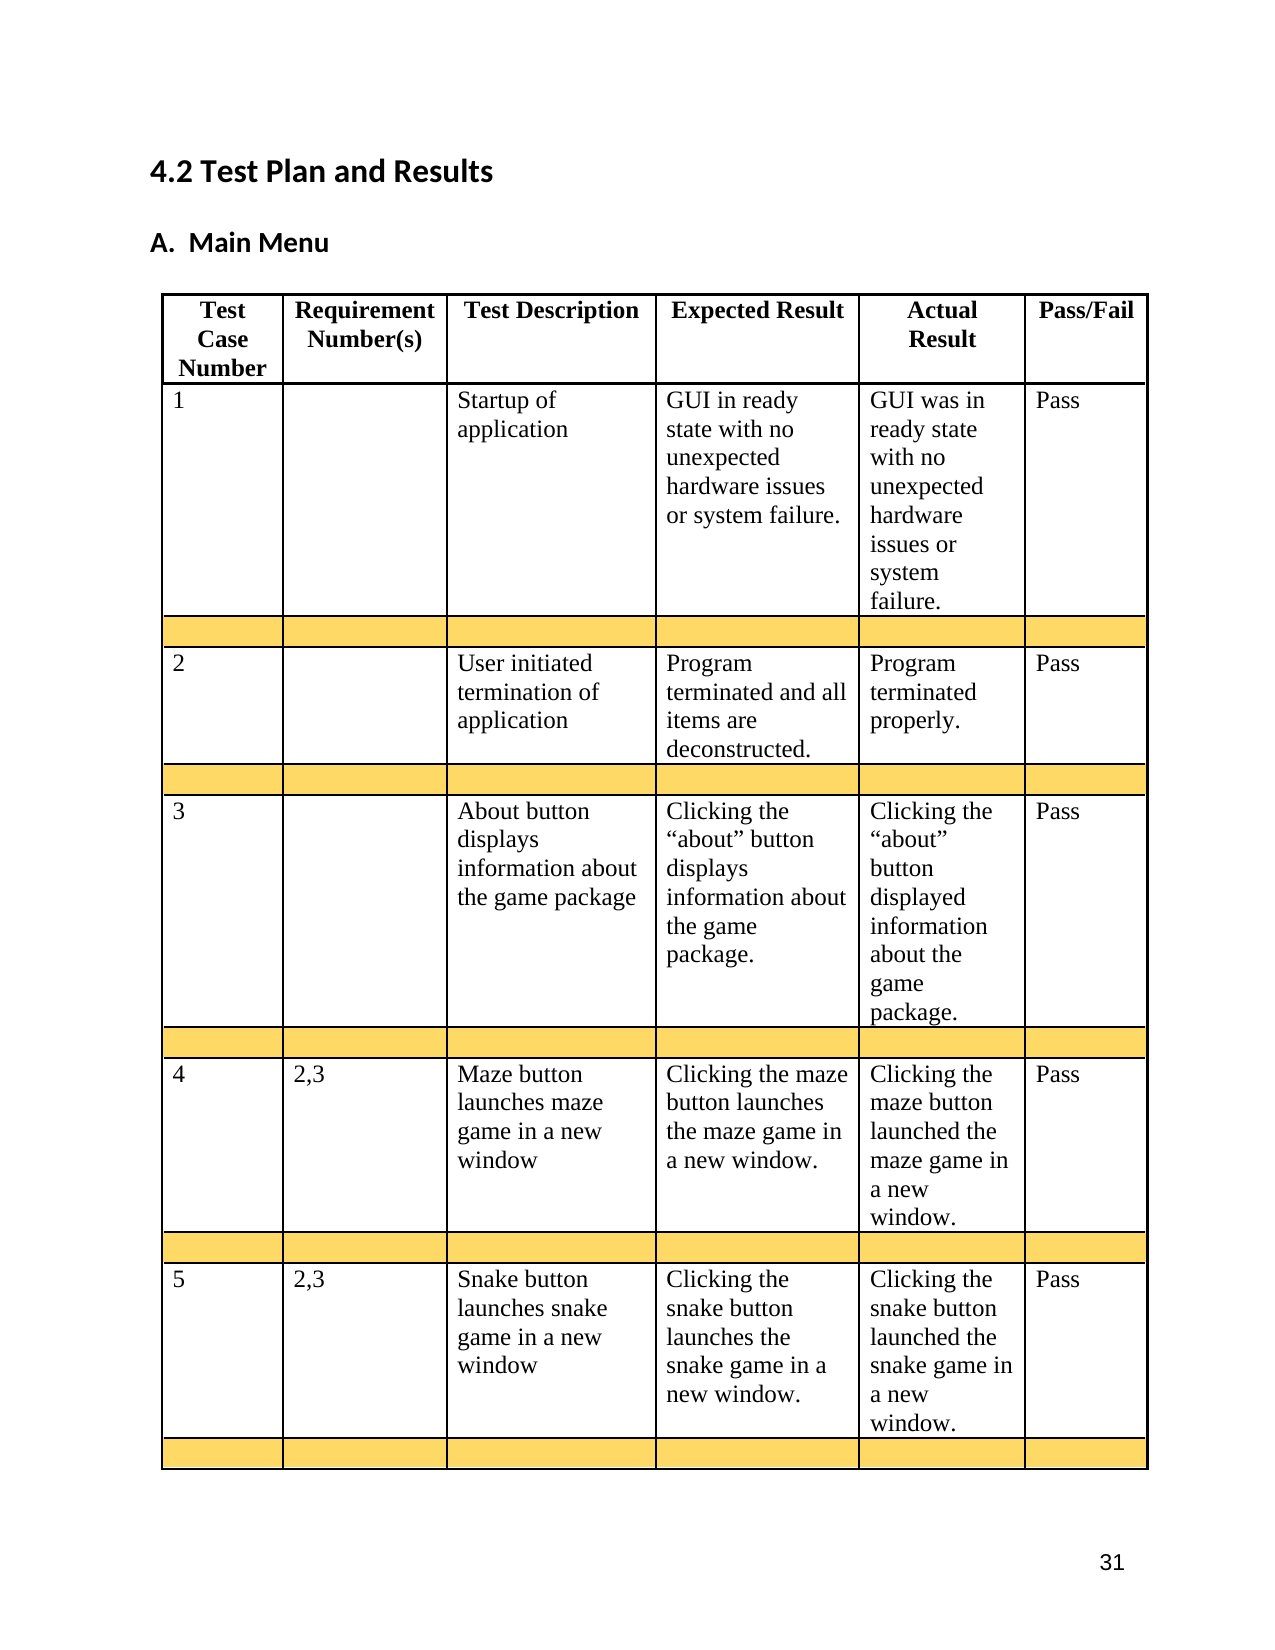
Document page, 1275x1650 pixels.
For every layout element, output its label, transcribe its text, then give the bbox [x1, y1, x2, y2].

table_cell Clicking the “about” button displays information about the game package. [657, 796, 858, 1026]
table_cell [860, 765, 1024, 794]
table_cell [657, 1028, 858, 1057]
table_cell [448, 1028, 655, 1057]
table_cell Clicking the maze button launches the maze game in a new window. [657, 1059, 858, 1231]
table_header Test Description [448, 296, 655, 382]
table_cell Clicking the snake button launched the snake game in a new window. [860, 1264, 1024, 1437]
table_cell 2,3 [284, 1059, 446, 1231]
table_cell [1026, 763, 1146, 794]
table_cell [448, 1439, 655, 1467]
table_cell [448, 765, 655, 794]
table_header Actual Result [860, 296, 1024, 382]
table_cell About button displays information about the game package [448, 796, 655, 1026]
table_cell 1 [163, 385, 282, 615]
table_cell Clicking the maze button launched the maze game in a new window. [860, 1059, 1024, 1231]
table_cell Maze button launches maze game in a new window [448, 1059, 655, 1231]
table_cell 4 [163, 1057, 282, 1231]
table_cell Snake button launches snake game in a new window [448, 1264, 655, 1437]
table_header Test Case Number [164, 296, 282, 382]
table_cell [284, 648, 446, 763]
table_cell Clicking the “about” button displayed information about the game package. [860, 796, 1024, 1026]
table_cell [1026, 615, 1146, 646]
table_header Expected Result [657, 296, 858, 382]
table_cell [1026, 1231, 1146, 1262]
table_cell 5 [163, 1262, 282, 1437]
table_cell 3 [163, 794, 282, 1026]
table_cell [284, 796, 446, 1026]
table_cell [284, 1028, 446, 1057]
table_cell [284, 1439, 446, 1467]
table_cell Pass [1026, 646, 1146, 763]
subtitle A. Main Menu [150, 224, 1125, 259]
table_header Requirement Number(s) [284, 296, 446, 382]
table_cell [657, 1233, 858, 1262]
table_cell [1026, 1026, 1146, 1057]
table_cell [860, 1233, 1024, 1262]
table_cell 2 [163, 646, 282, 763]
table_cell Pass [1026, 794, 1146, 1026]
table_cell [860, 1028, 1024, 1057]
table_cell 2,3 [284, 1264, 446, 1437]
table_cell [163, 615, 282, 646]
table_cell [284, 765, 446, 794]
table_cell [860, 617, 1024, 646]
table_cell Pass [1026, 382, 1146, 615]
table_header Pass/Fail [1026, 296, 1146, 382]
table_cell GUI was in ready state with no unexpected hardware issues or system failure. [860, 385, 1024, 615]
table_cell [163, 763, 282, 794]
table_cell [163, 1231, 282, 1262]
table_cell Program terminated and all items are deconstructed. [657, 648, 858, 763]
table_cell Pass [1026, 1262, 1146, 1437]
table_cell Startup of application [448, 385, 655, 615]
table_cell [284, 1233, 446, 1262]
table_cell [448, 1233, 655, 1262]
table_cell [284, 385, 446, 615]
table_cell [657, 617, 858, 646]
table_cell Clicking the snake button launches the snake game in a new window. [657, 1264, 858, 1437]
table_cell Program terminated properly. [860, 648, 1024, 763]
table_cell Pass [1026, 1057, 1146, 1231]
table_cell [284, 617, 446, 646]
table_cell [1026, 1437, 1146, 1467]
table_cell [860, 1439, 1024, 1467]
table_cell User initiated termination of application [448, 648, 655, 763]
table_cell [163, 1026, 282, 1057]
subtitle 4.2 Test Plan and Results [150, 150, 1125, 191]
table_cell [163, 1437, 282, 1467]
table_cell [448, 617, 655, 646]
table_cell [657, 765, 858, 794]
table_cell GUI in ready state with no unexpected hardware issues or system failure. [657, 385, 858, 615]
table_cell [657, 1439, 858, 1467]
